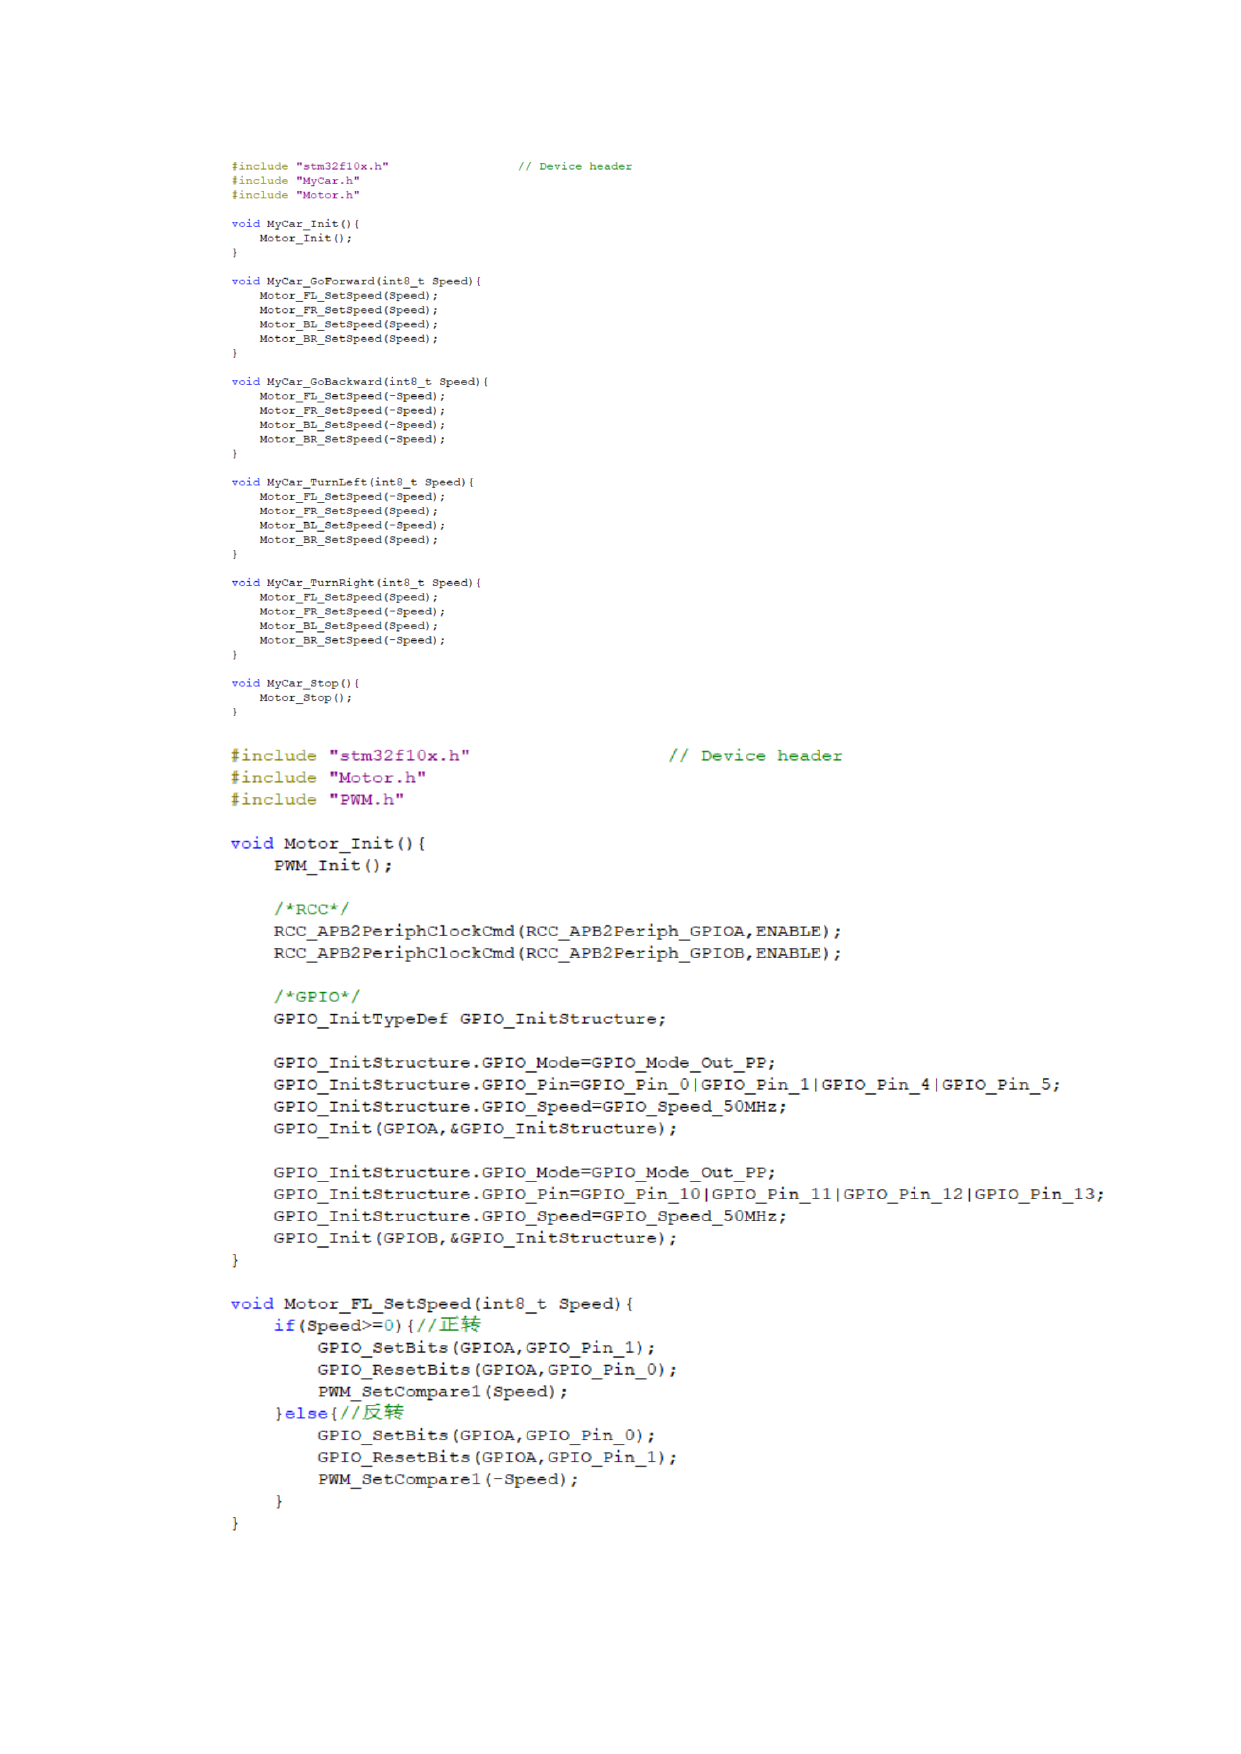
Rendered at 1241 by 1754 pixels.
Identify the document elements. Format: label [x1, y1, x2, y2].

picture [231, 747, 1108, 1552]
picture [231, 162, 1097, 716]
